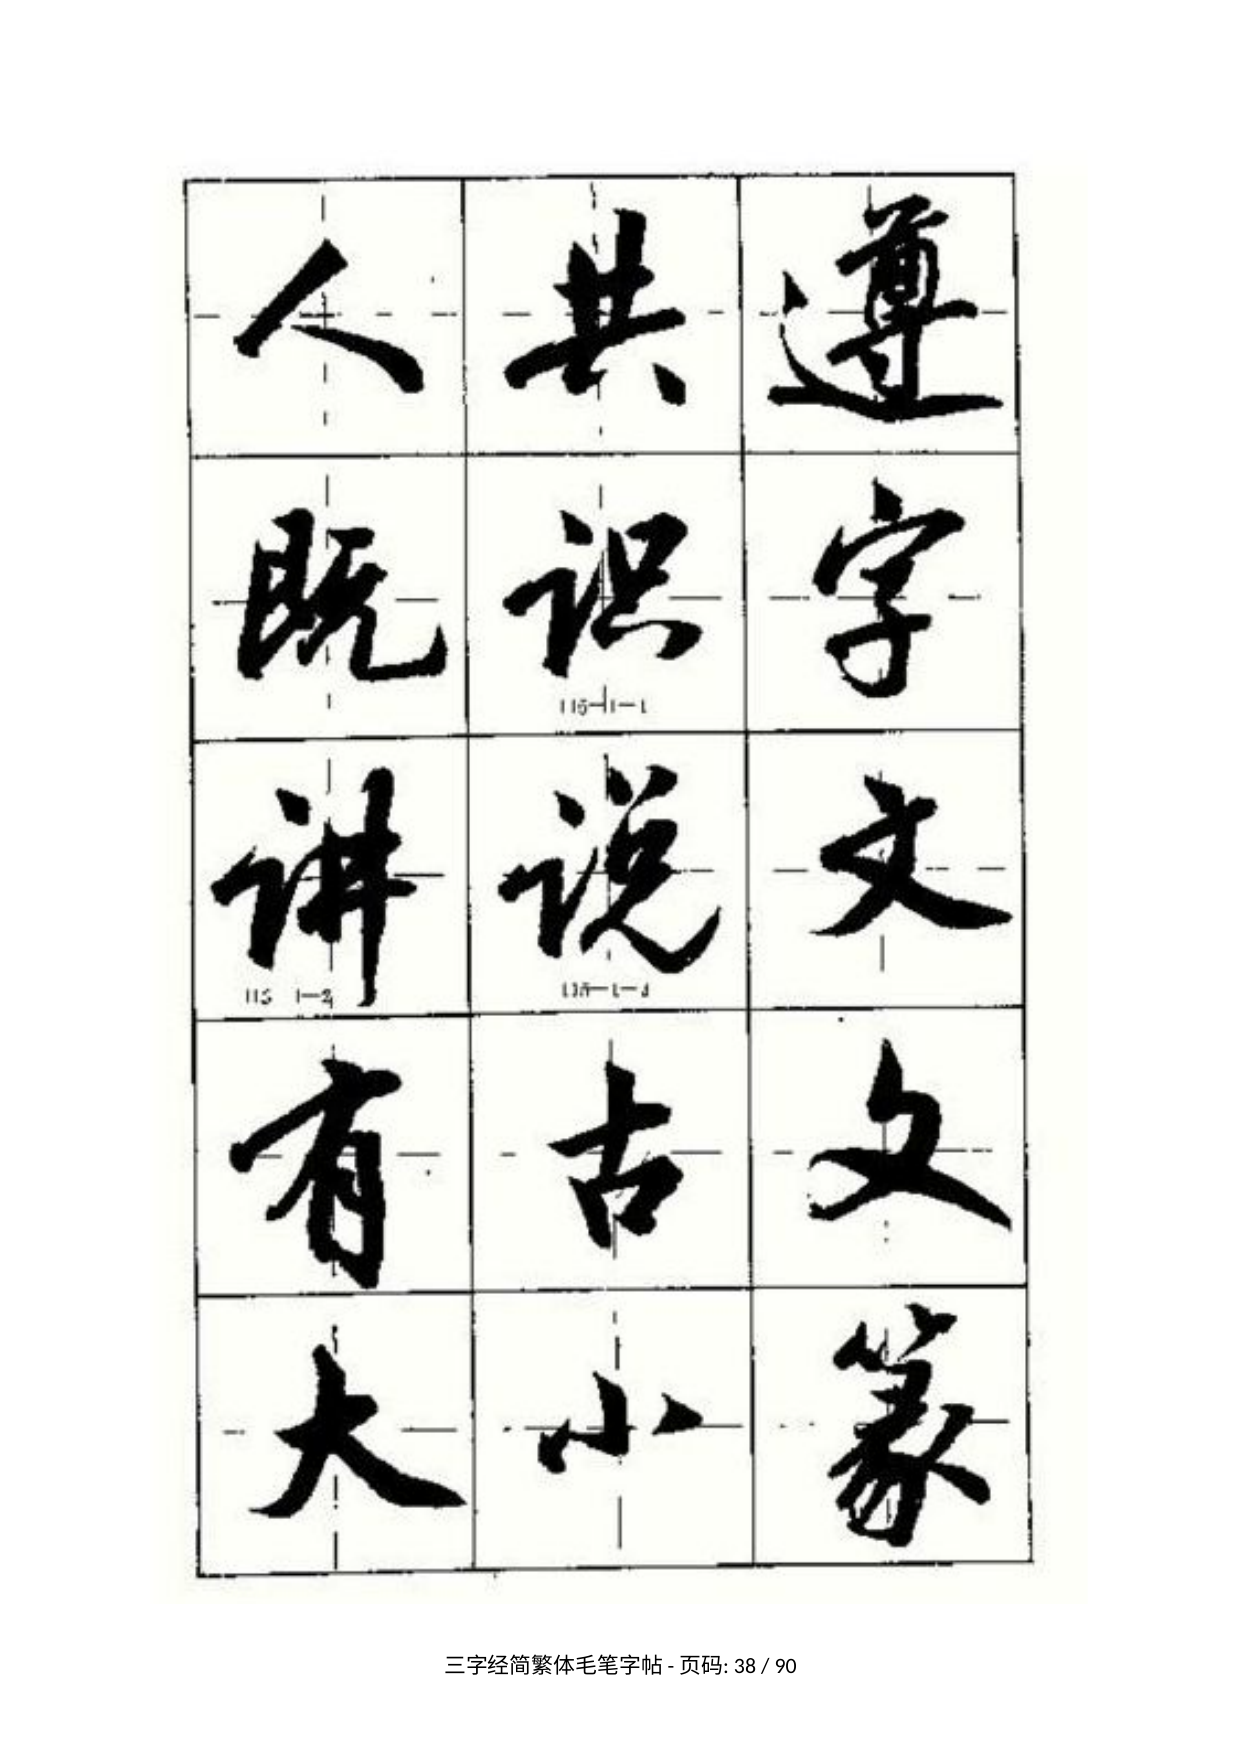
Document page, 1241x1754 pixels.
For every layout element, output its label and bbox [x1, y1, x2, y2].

picture [150, 150, 1088, 1604]
